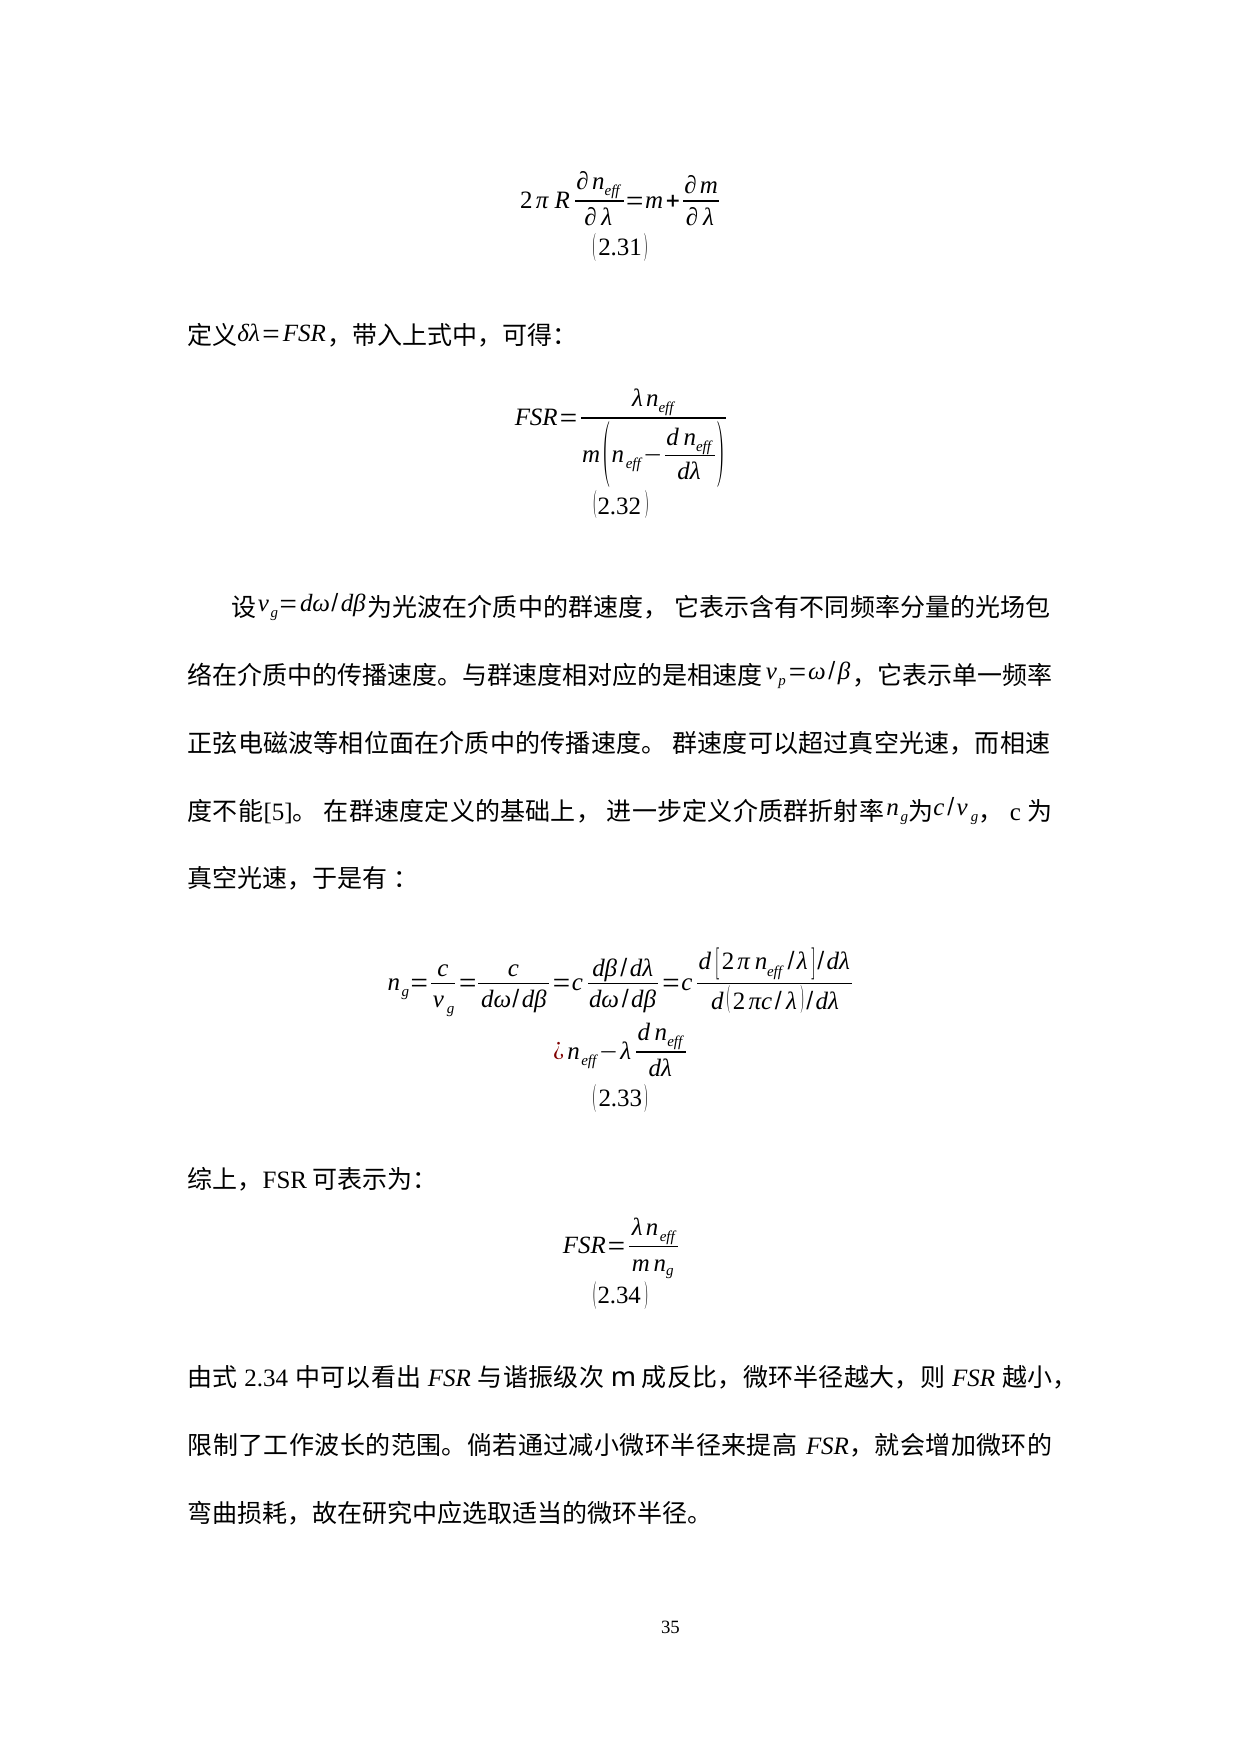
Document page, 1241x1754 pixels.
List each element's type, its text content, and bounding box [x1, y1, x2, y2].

text 由式 2.34 中可以看出 FSR 与谐振级次 m成反比，微环半径越大，则 FSR 越小，限制了工作波长的范围。倘若通过减小微环半径来提高 FSR，就会增加微环的弯曲损耗，故在研究中应选取适当的微环半径。 [187, 1342, 1053, 1546]
text 设为光波在介质中的群速度， 它表示含有不同频率分量的光场包络在介质中的传播速度。与群速度相对应的是相速度，它表示单一频率正弦电磁波等相位面在介质中的传播速度。 群速度可以超过真空光速，而相速度不能[5]。 在群速度定义的基础上， 进一步定义介质群折射率为， c 为真空光速，于是有 ： [187, 571, 1053, 911]
text 定义，带入上式中，可得： [187, 300, 1053, 368]
text 综上，FSR可表示为： [187, 1143, 1053, 1211]
